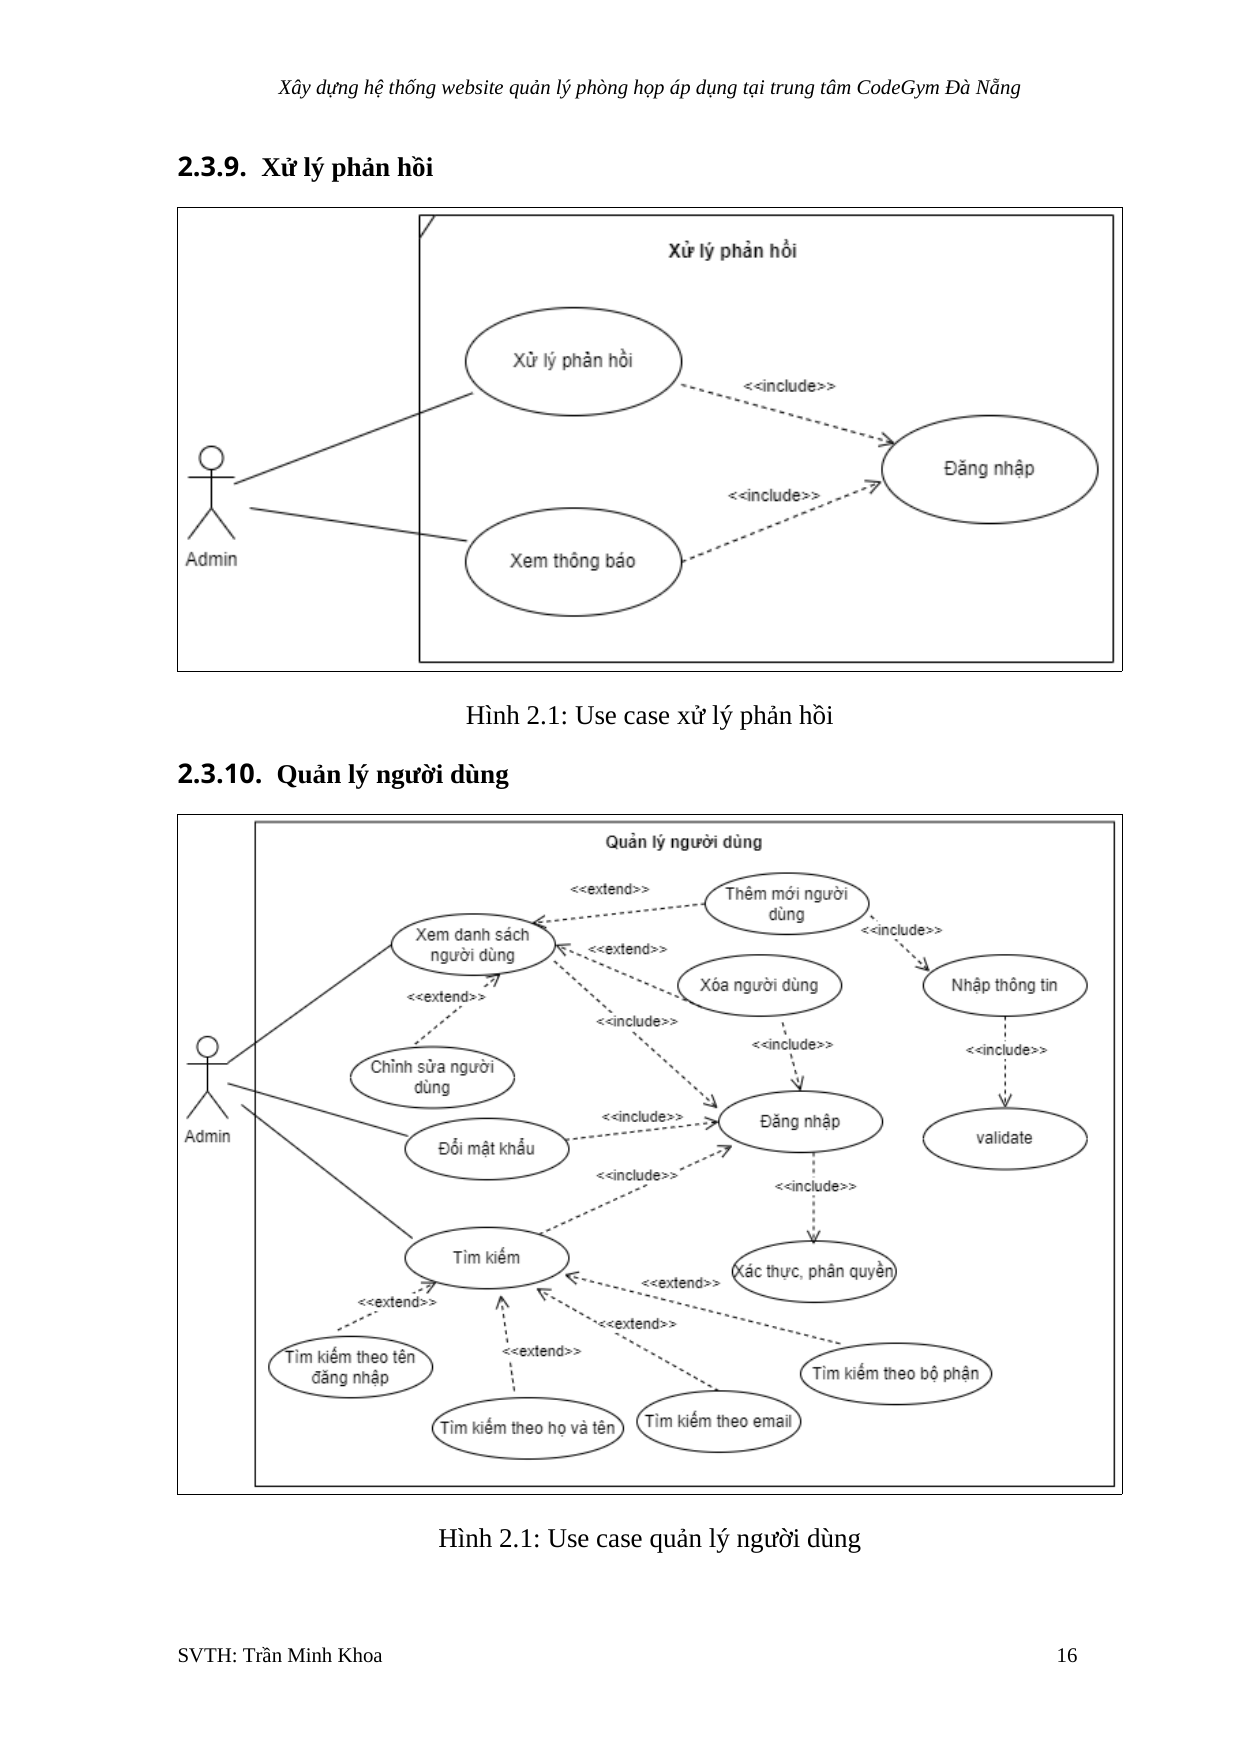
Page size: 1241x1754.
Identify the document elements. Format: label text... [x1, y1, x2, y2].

picture [178, 815, 1122, 1494]
subtitle Quản lý người dùng [177, 754, 1122, 791]
subtitle Xử lý phản hồi [177, 148, 1122, 184]
subtitle Use case xử lý phản hồi [177, 699, 1122, 730]
picture [178, 208, 1122, 671]
subtitle Use case quản lý người dùng [177, 1522, 1122, 1553]
